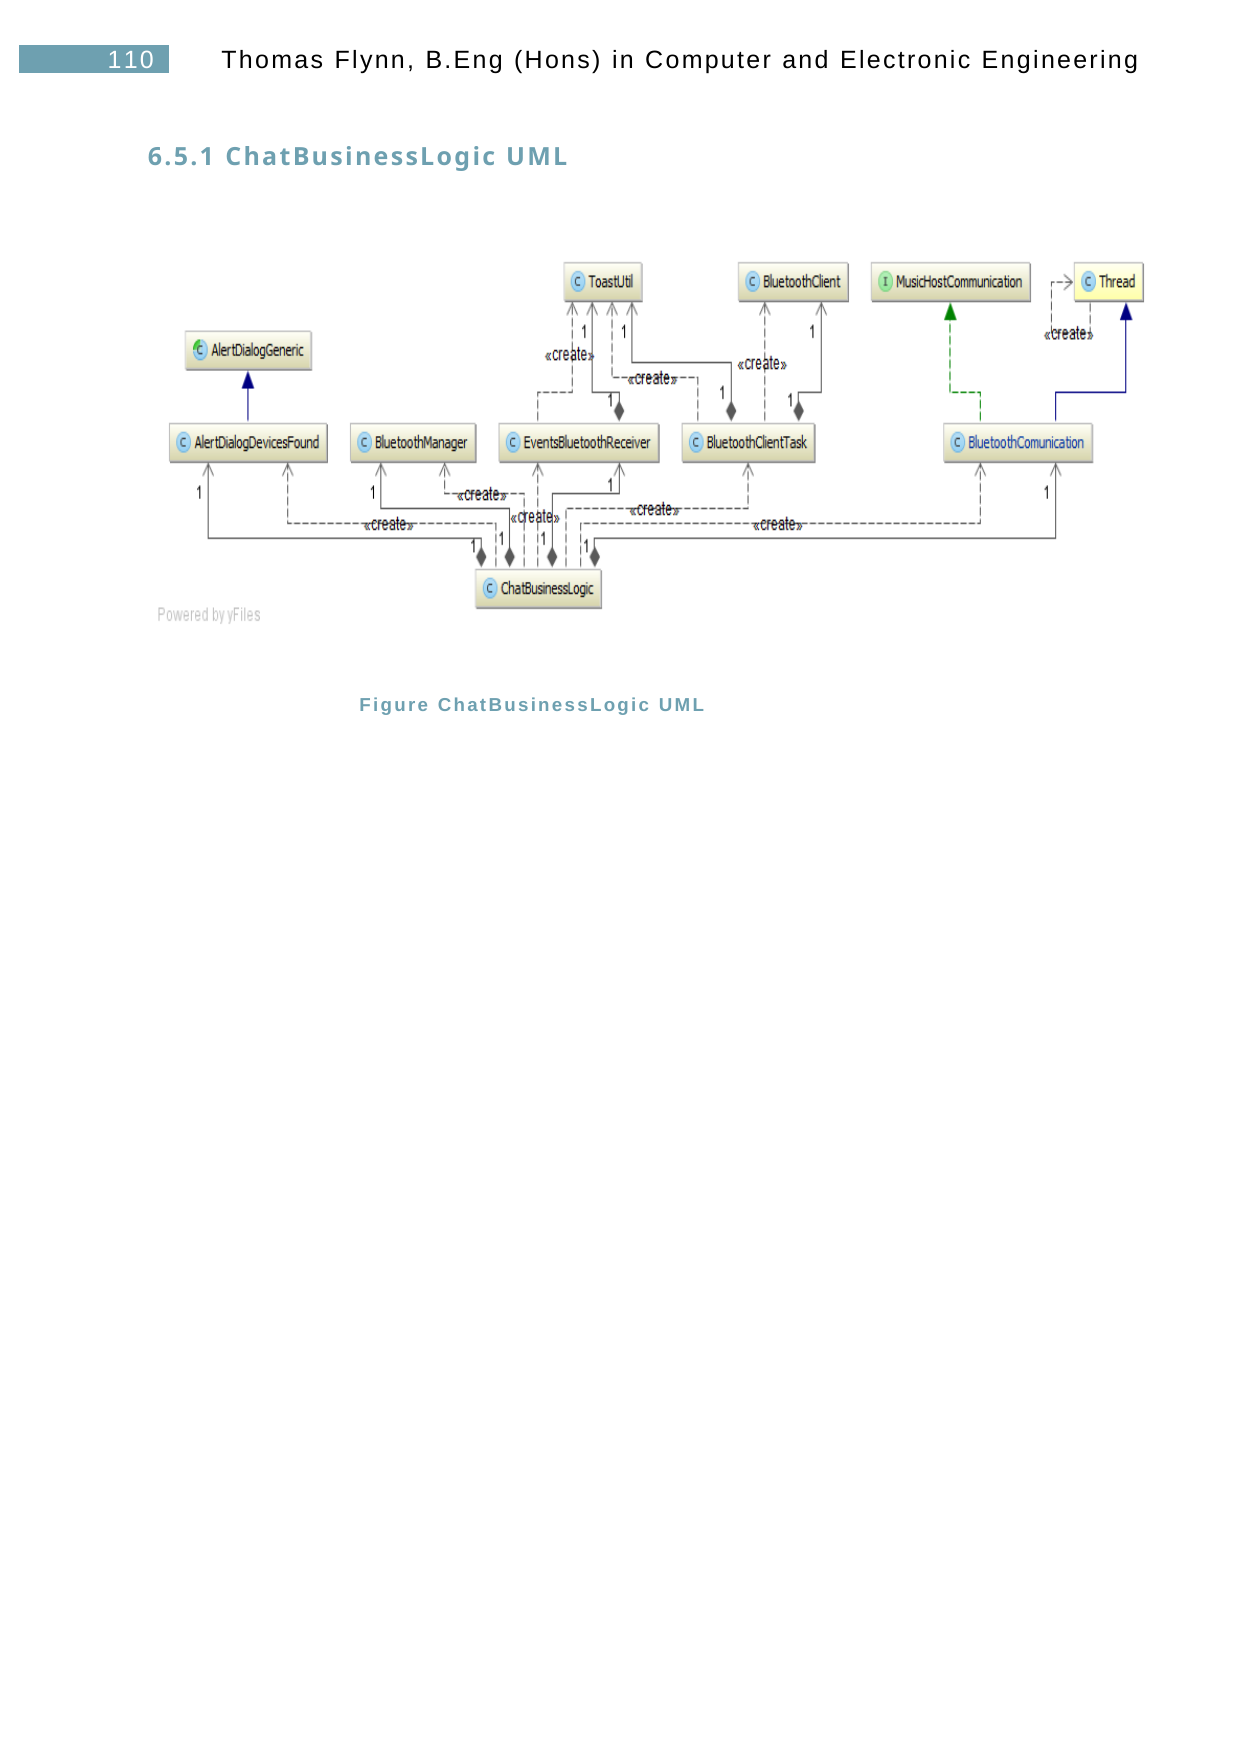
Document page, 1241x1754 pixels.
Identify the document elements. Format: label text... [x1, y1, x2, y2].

subtitle 6.5.1 ChatBusinessLogic UML [148, 139, 1122, 173]
picture [147, 232, 1165, 639]
